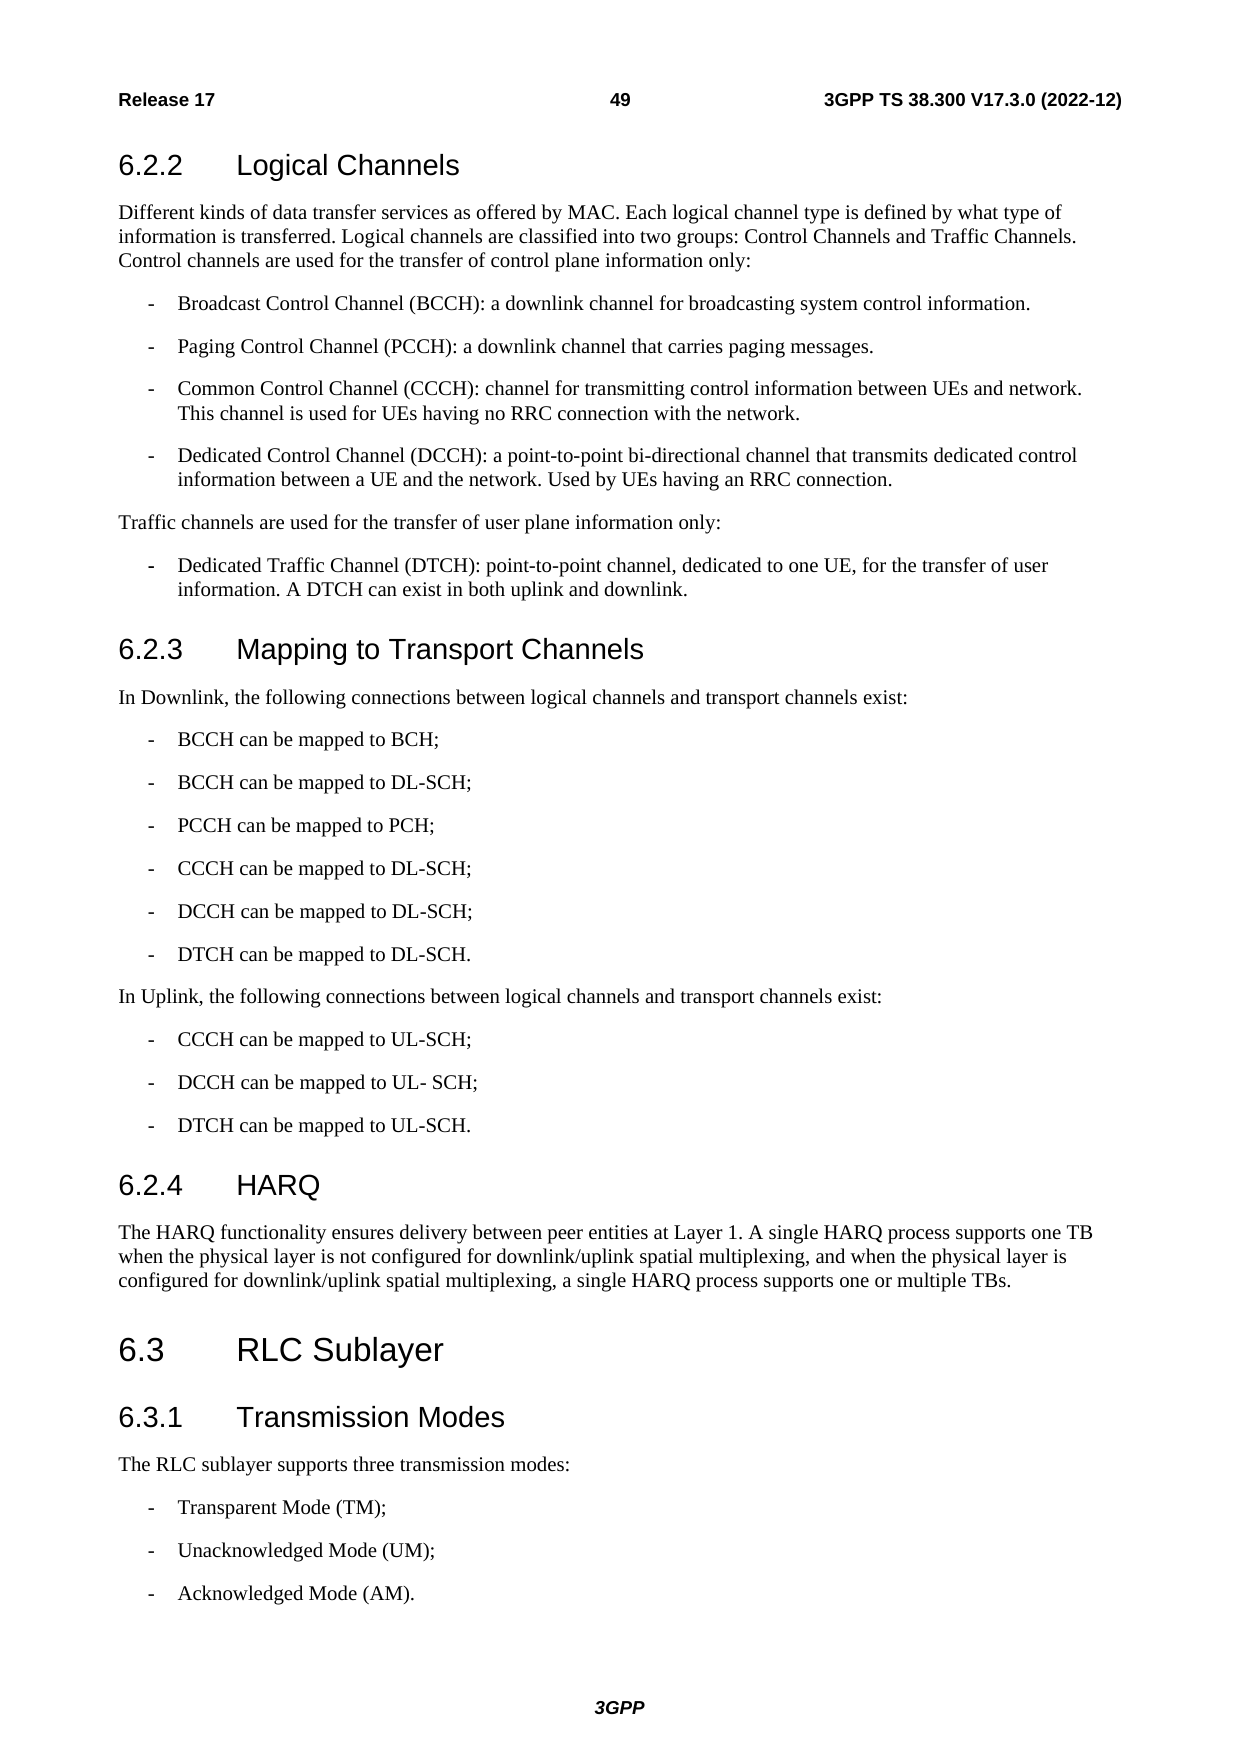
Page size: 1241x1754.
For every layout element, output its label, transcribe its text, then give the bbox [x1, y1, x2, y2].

text In Downlink, the following connections between logical channels and transport channels exist: [118, 684, 1122, 709]
text - Acknowledged Mode (AM). [148, 1580, 1122, 1604]
text - Unacknowledged Mode (UM); [148, 1538, 1122, 1562]
subtitle 6.2.4 HARQ [118, 1168, 1122, 1202]
text - CCCH can be mapped to DL-SCH; [148, 856, 1122, 880]
text - Paging Control Channel (PCCH): a downlink channel that carries paging messages. [148, 333, 1122, 358]
text In Uplink, the following connections between logical channels and transport channels exist: [118, 984, 1122, 1008]
text - DCCH can be mapped to DL-SCH; [148, 899, 1122, 923]
text - BCCH can be mapped to BCH; [148, 727, 1122, 751]
text - CCCH can be mapped to UL-SCH; [148, 1027, 1122, 1051]
subtitle 6.3 RLC Sublayer [118, 1330, 1122, 1368]
text - Transparent Mode (TM); [148, 1495, 1122, 1519]
text Different kinds of data transfer services as offered by MAC. Each logical channel type is defined by what type of information is transferred. Logical channels are classified into two groups: Control Channels and Traffic Channels. Control channels are used for the transfer of control plane information only: [118, 200, 1122, 272]
text - PCCH can be mapped to PCH; [148, 813, 1122, 837]
text - Dedicated Control Channel (DCCH): a point-to-point bi-directional channel that transmits dedicated control information between a UE and the network. Used by UEs having an RRC connection. [148, 443, 1122, 491]
subtitle 6.3.1 Transmission Modes [118, 1400, 1122, 1433]
text - BCCH can be mapped to DL-SCH; [148, 770, 1122, 794]
text The HARQ functionality ensures delivery between peer entities at Layer 1. A single HARQ process supports one TB when the physical layer is not configured for downlink/uplink spatial multiplexing, and when the physical layer is configured for downlink/uplink spatial multiplexing, a single HARQ process supports one or multiple TBs. [118, 1220, 1122, 1292]
text - DTCH can be mapped to DL-SCH. [148, 941, 1122, 966]
text The RLC sublayer supports three transmission modes: [118, 1452, 1122, 1476]
subtitle 6.2.3 Mapping to Transport Channels [118, 632, 1122, 666]
text - Broadcast Control Channel (BCCH): a downlink channel for broadcasting system control information. [148, 291, 1122, 315]
text Traffic channels are used for the transfer of user plane information only: [118, 510, 1122, 534]
text - Common Control Channel (CCCH): channel for transmitting control information between UEs and network. This channel is used for UEs having no RRC connection with the network. [148, 376, 1122, 424]
text - DTCH can be mapped to UL-SCH. [148, 1113, 1122, 1137]
text - DCCH can be mapped to UL- SCH; [148, 1070, 1122, 1094]
text - Dedicated Traffic Channel (DTCH): point-to-point channel, dedicated to one UE, for the transfer of user information. A DTCH can exist in both uplink and downlink. [148, 553, 1122, 601]
subtitle 6.2.2 Logical Channels [118, 147, 1122, 181]
